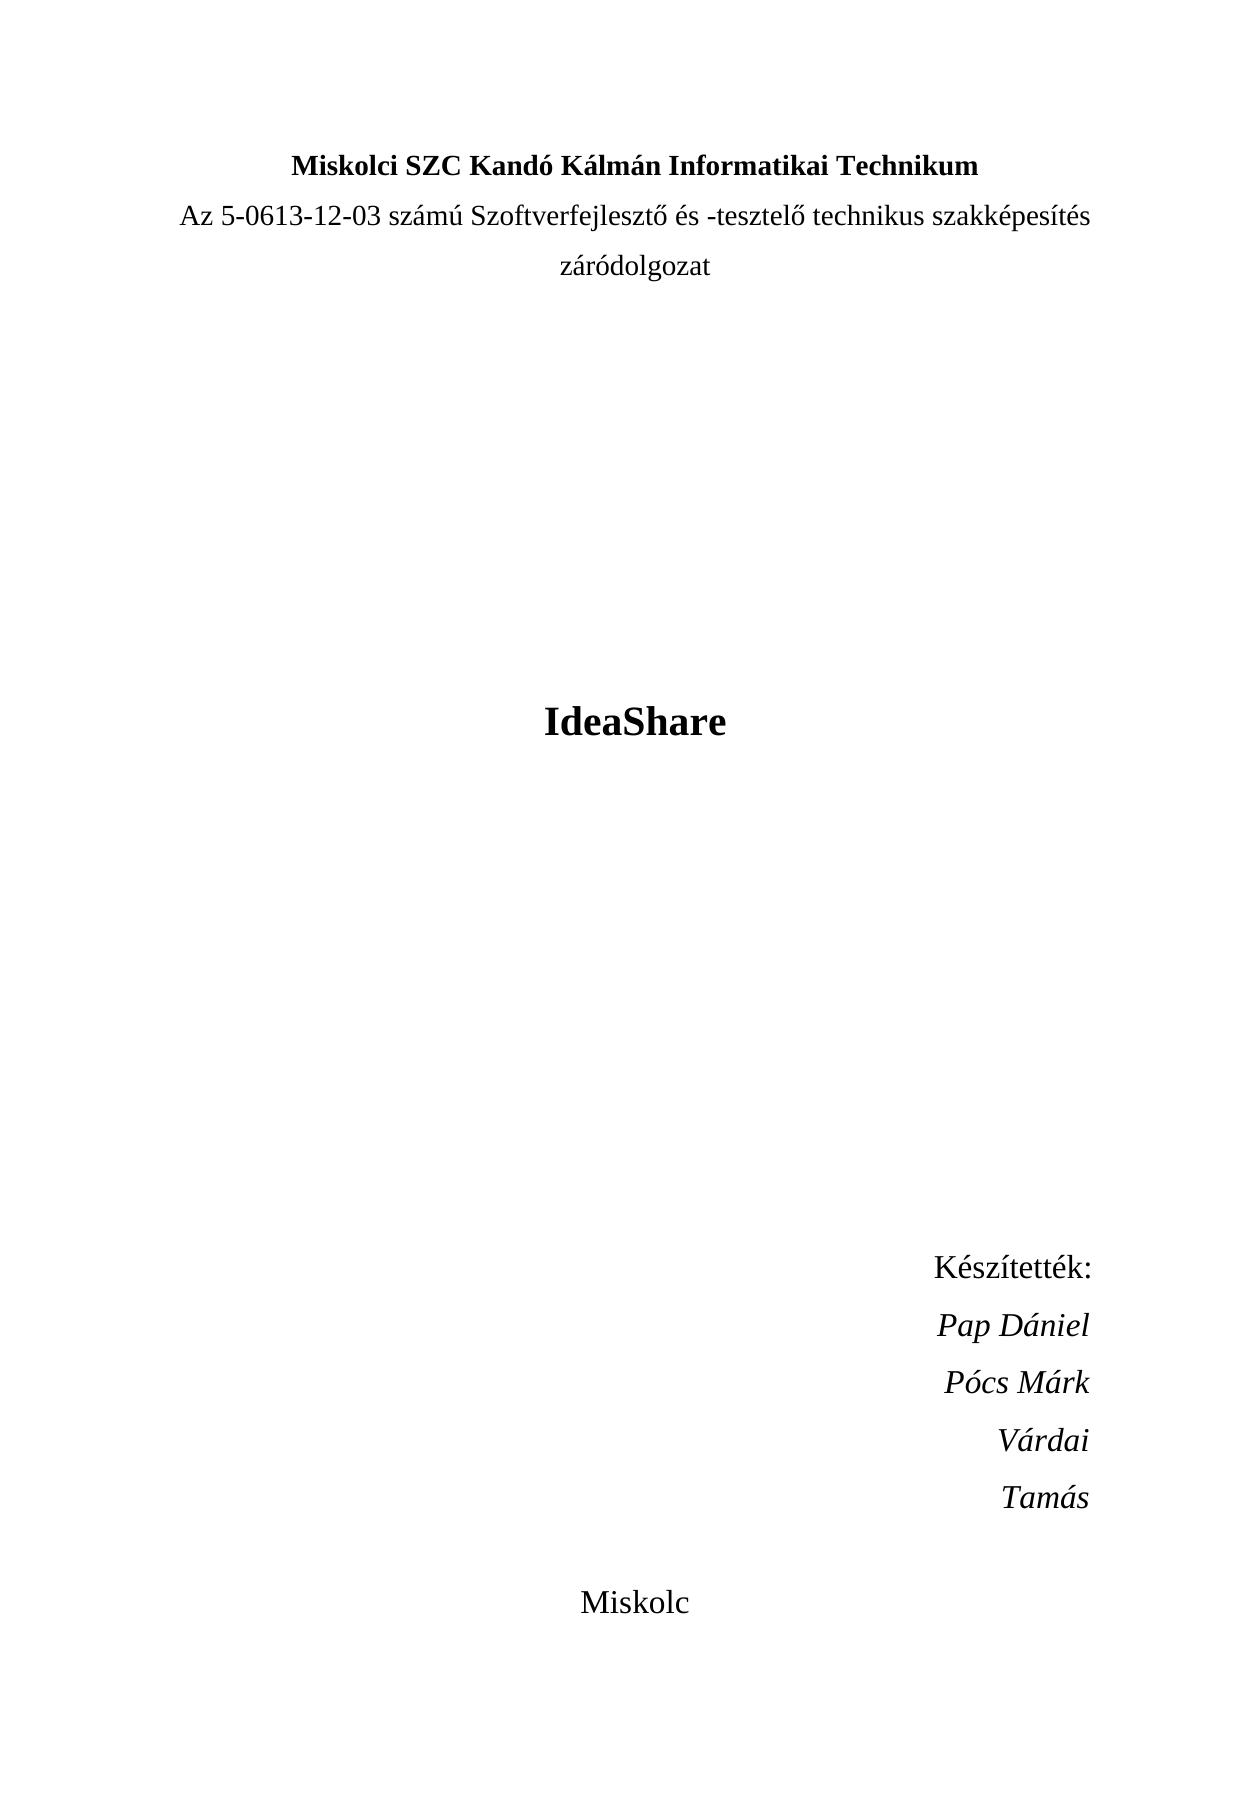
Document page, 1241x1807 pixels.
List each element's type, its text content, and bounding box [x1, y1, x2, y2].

text Miskolci SZC Kandó Kálmán Informatikai Technikum [177, 148, 1092, 181]
text Miskolc [177, 1535, 1092, 1621]
text Pócs Márk [916, 1362, 1092, 1401]
text IdeaShare [177, 514, 1092, 744]
text Az 5-0613-12-03 számú Szoftverfejlesztő és -tesztelő technikus szakképesítés záródolgozat [177, 198, 1092, 282]
text Várdai Tamás [886, 1420, 1092, 1516]
text Készítették: [916, 1156, 1092, 1286]
text Pap Dániel [916, 1305, 1092, 1343]
